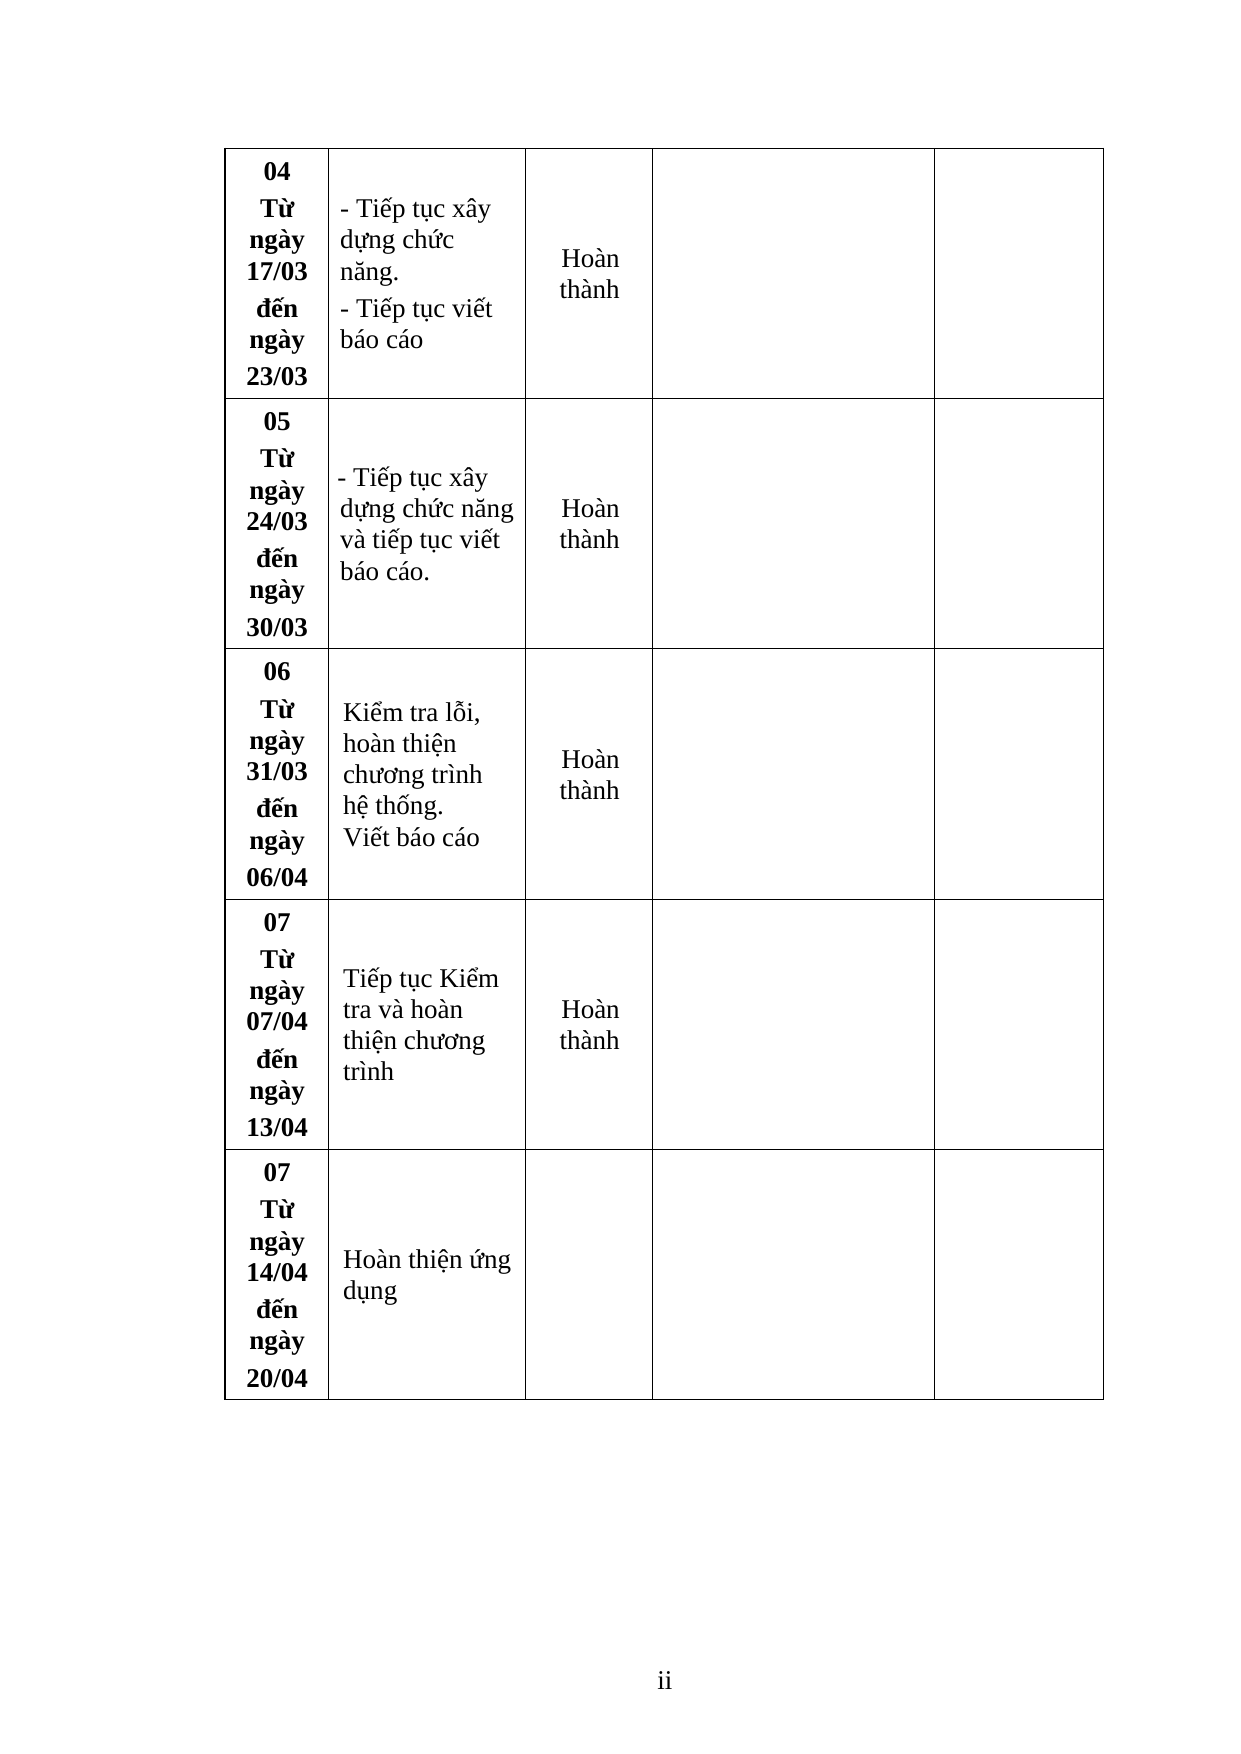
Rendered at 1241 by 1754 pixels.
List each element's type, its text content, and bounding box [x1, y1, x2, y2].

table_cell 07 Từ ngày 14/04 đến ngày 20/04 [226, 1150, 328, 1399]
table_cell [935, 649, 1103, 898]
table_cell [526, 1150, 652, 1399]
table_cell 04 Từ ngày 17/03 đến ngày 23/03 [226, 149, 328, 398]
table_cell [935, 399, 1103, 648]
table_cell [935, 149, 1103, 398]
table_cell Hoàn thành [526, 399, 652, 648]
table_cell [653, 900, 934, 1149]
table_cell [653, 1150, 934, 1399]
table_cell [653, 649, 934, 898]
table_cell Hoàn thiện ứng dụng [329, 1150, 525, 1399]
table_cell [653, 149, 934, 398]
table_cell 07 Từ ngày 07/04 đến ngày 13/04 [226, 900, 328, 1149]
table_cell Hoàn thành [526, 900, 652, 1149]
table_cell - Tiếp tục xây dựng chức năng và tiếp tục viết báo cáo. [329, 399, 525, 648]
table_cell [935, 1150, 1103, 1399]
table_cell Kiểm tra lỗi, hoàn thiện chương trình hệ thống. Viết báo cáo [329, 649, 525, 898]
table_cell [653, 399, 934, 648]
table_cell Hoàn thành [526, 149, 652, 398]
table_cell Hoàn thành [526, 649, 652, 898]
table_cell 06 Từ ngày 31/03 đến ngày 06/04 [226, 649, 328, 898]
table_cell 05 Từ ngày 24/03 đến ngày 30/03 [226, 399, 328, 648]
table_cell Tiếp tục Kiểm tra và hoàn thiện chương trình [329, 900, 525, 1149]
table_cell - Tiếp tục xây dựng chức năng. - Tiếp tục viết báo cáo [329, 149, 525, 398]
table_cell [935, 900, 1103, 1149]
